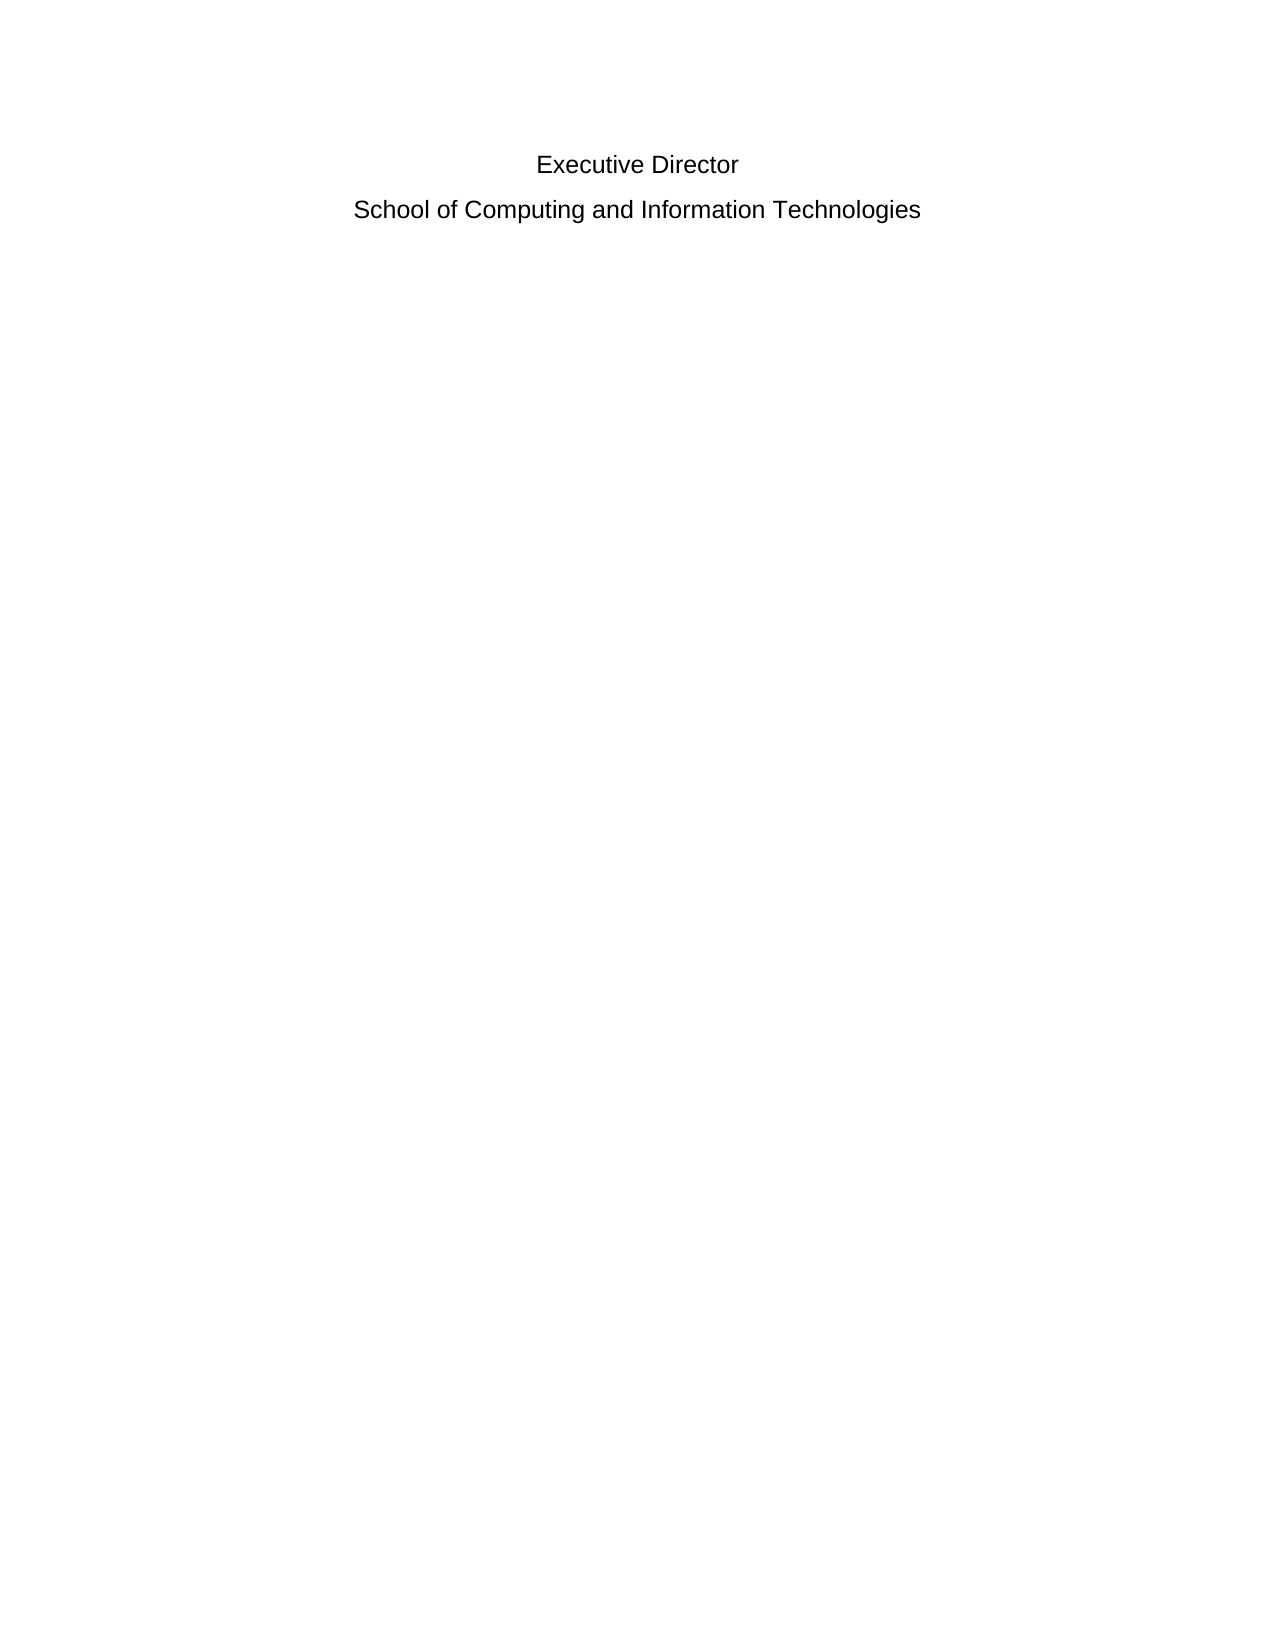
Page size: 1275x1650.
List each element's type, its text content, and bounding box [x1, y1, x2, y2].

text Executive Director [150, 150, 1125, 179]
text School of Computing and Information Technologies [150, 195, 1125, 224]
